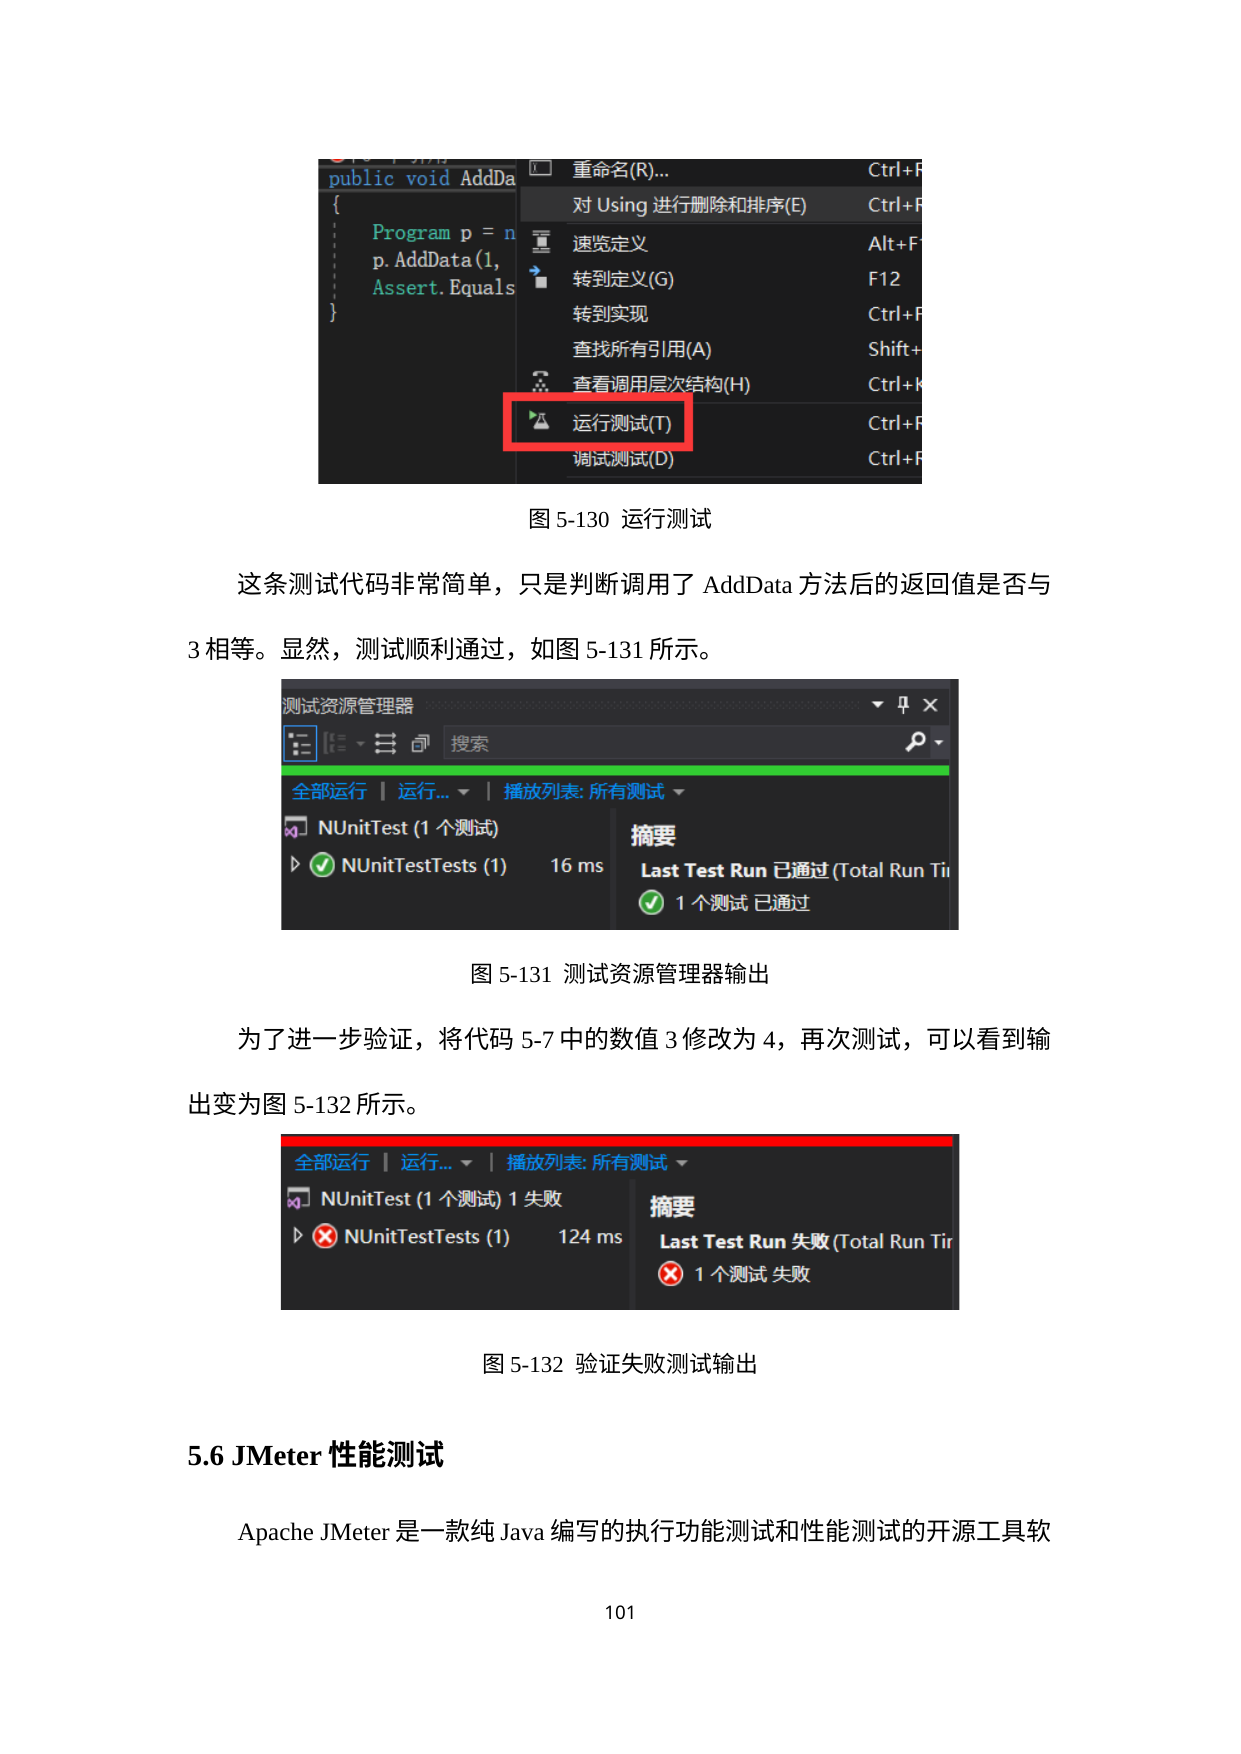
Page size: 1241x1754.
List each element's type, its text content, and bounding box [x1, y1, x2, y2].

subtitle JMeter性能测试 [187, 1420, 1053, 1485]
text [187, 1497, 1053, 1562]
picture [318, 159, 922, 484]
picture [280, 1134, 960, 1310]
picture [281, 679, 959, 930]
